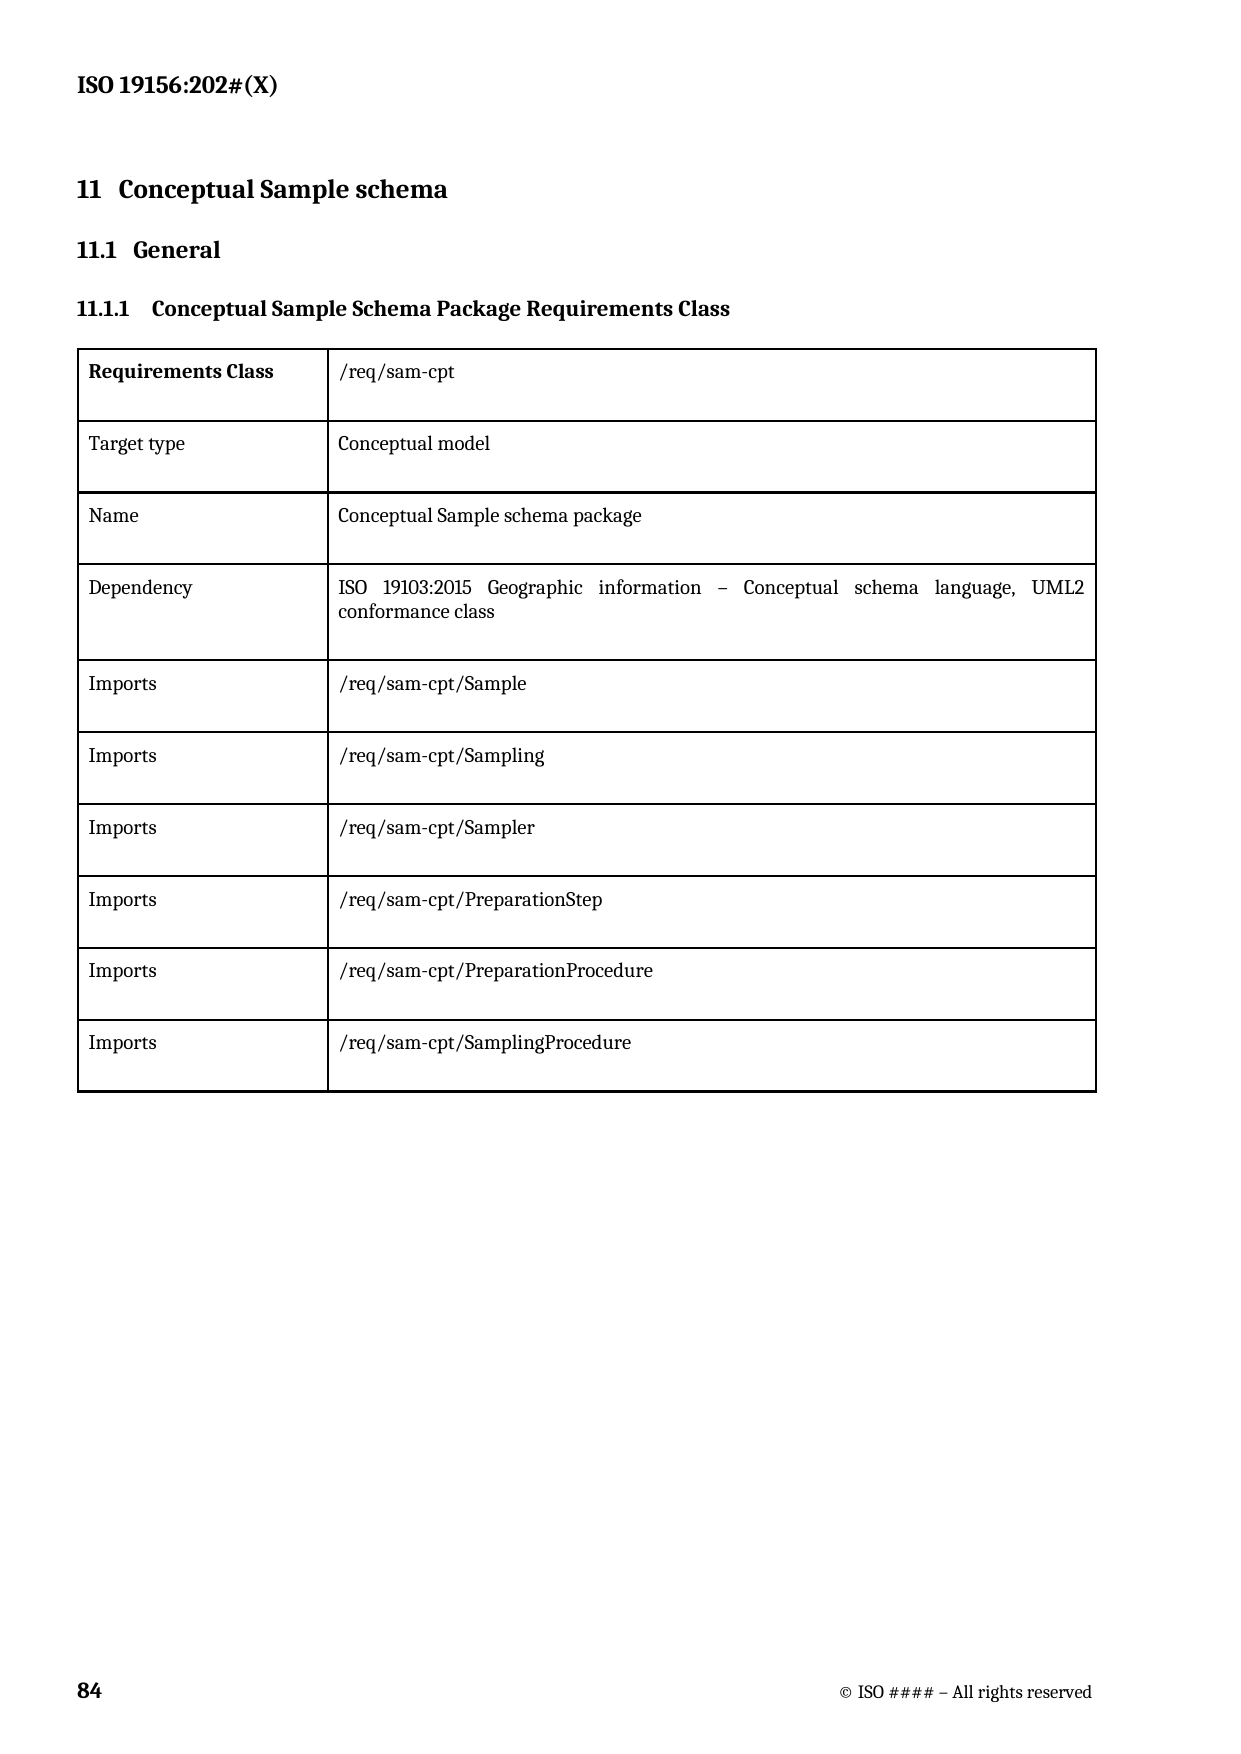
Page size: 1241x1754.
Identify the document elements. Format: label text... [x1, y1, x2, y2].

table_cell /req/sam-cpt/Sample [329, 661, 1095, 731]
table_cell /req/sam-cpt/Sampler [329, 805, 1095, 875]
subtitle General [77, 236, 1092, 265]
table_cell /req/sam-cpt/SamplingProcedure [329, 1021, 1095, 1090]
table_cell Dependency [79, 565, 327, 659]
subtitle Conceptual Sample Schema Package Requirements Class [77, 296, 1092, 323]
table_cell Imports [79, 733, 327, 803]
table_cell Imports [79, 949, 327, 1018]
table_cell ISO 19103:2015 Geographic information – Conceptual schema language, UML2 conformance class [329, 565, 1095, 659]
table_cell Conceptual Sample schema package [329, 494, 1095, 563]
table_cell Imports [79, 877, 327, 947]
table_cell Imports [79, 661, 327, 731]
table_header /req/sam-cpt [329, 350, 1095, 419]
table_cell Conceptual model [329, 422, 1095, 491]
table_cell Imports [79, 805, 327, 875]
table_cell /req/sam-cpt/PreparationStep [329, 877, 1095, 947]
table_cell /req/sam-cpt/PreparationProcedure [329, 949, 1095, 1018]
table_header Requirements Class [79, 350, 327, 419]
table_cell /req/sam-cpt/Sampling [329, 733, 1095, 803]
table_cell Name [79, 494, 327, 563]
table_cell Target type [79, 422, 327, 491]
subtitle Conceptual Sample schema [77, 174, 1092, 205]
table_cell Imports [79, 1021, 327, 1090]
